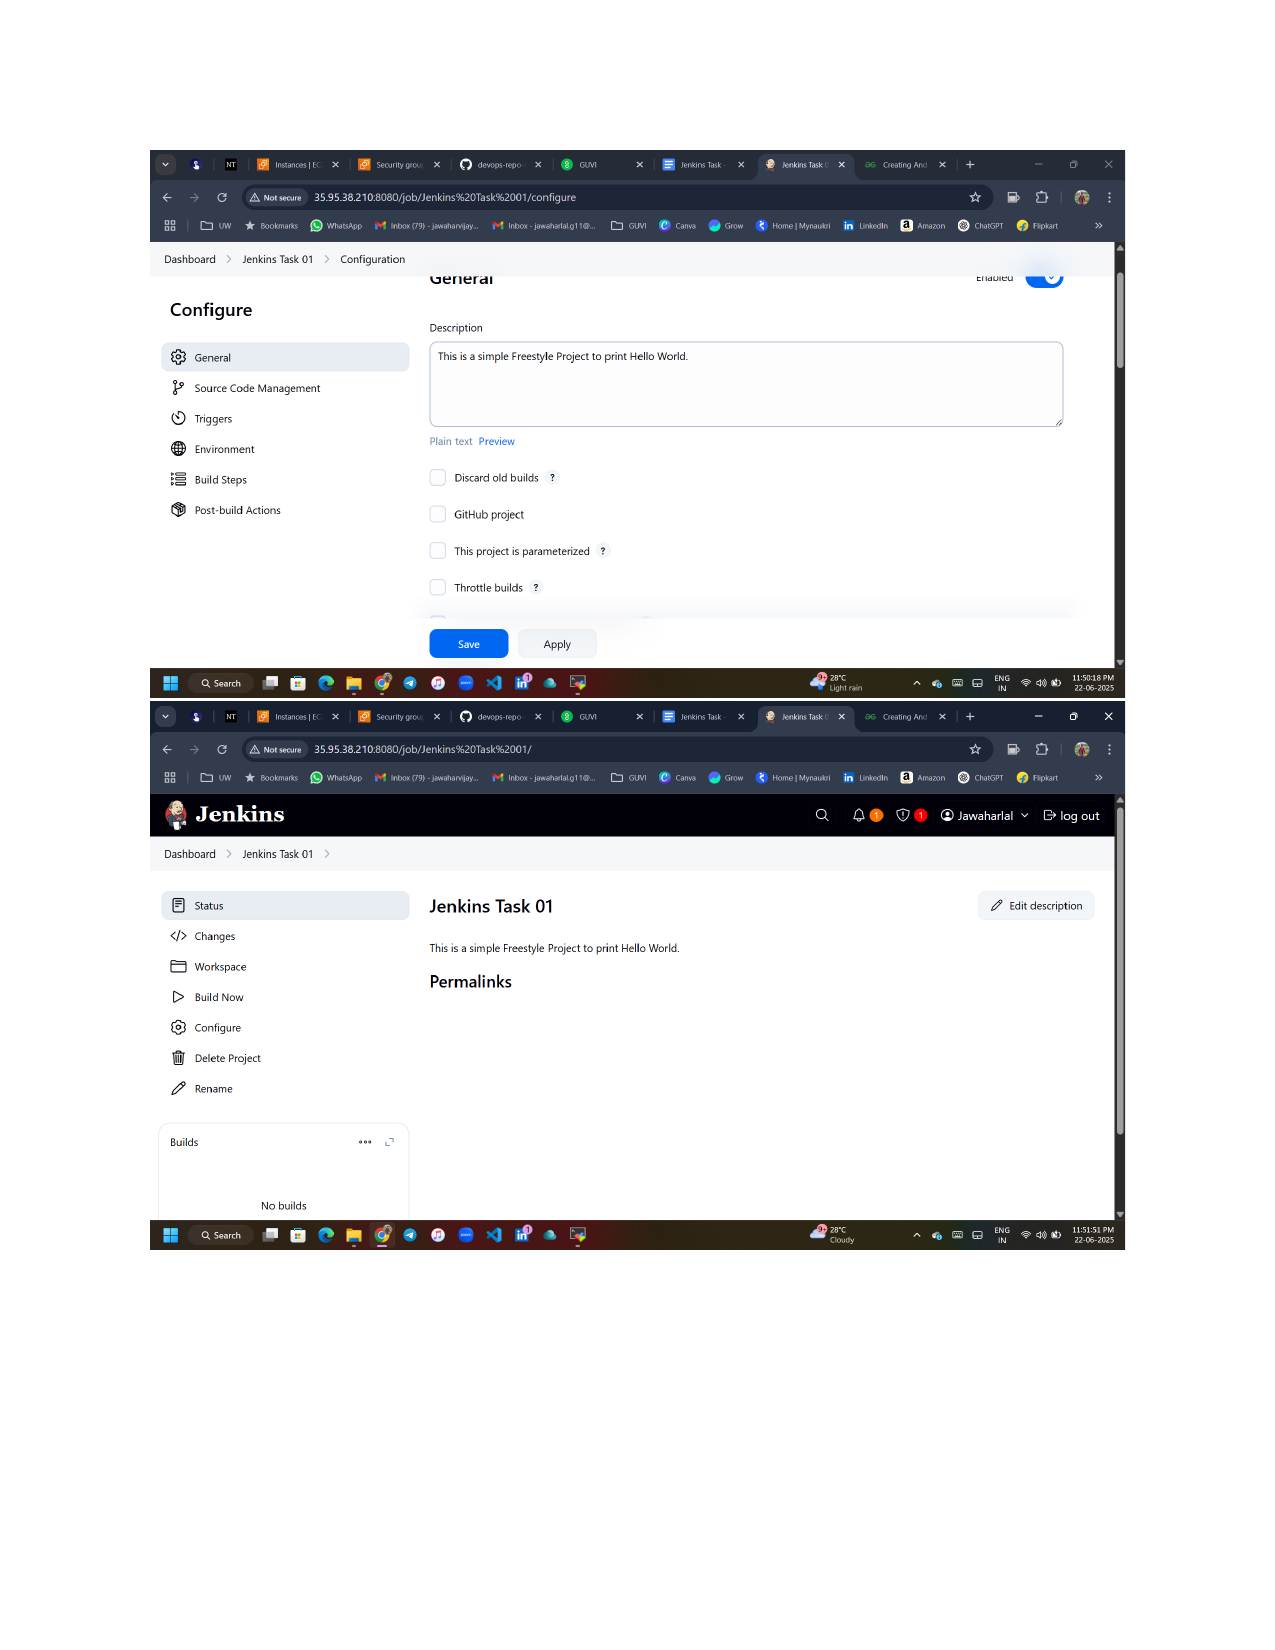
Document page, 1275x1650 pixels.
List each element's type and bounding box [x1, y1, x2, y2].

picture [150, 701, 1125, 1250]
picture [150, 150, 1125, 698]
